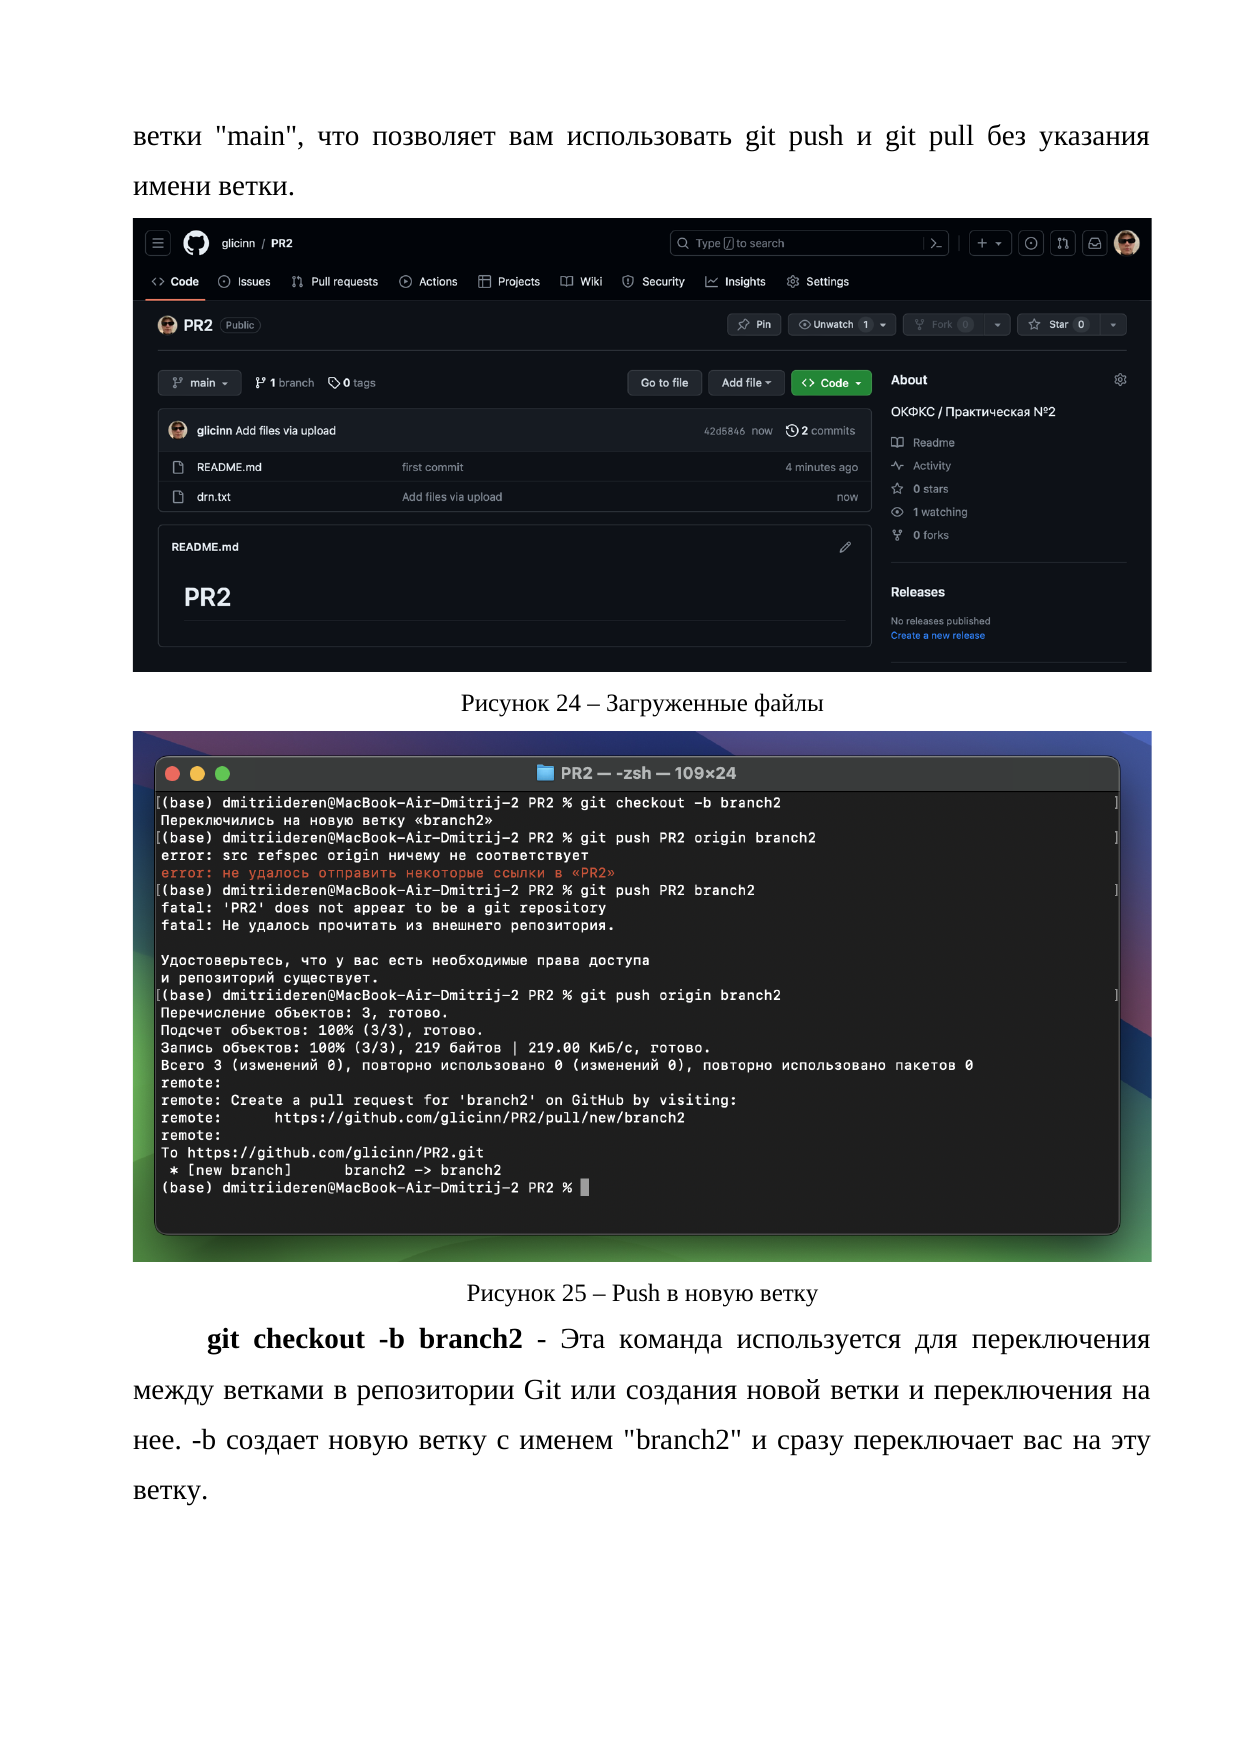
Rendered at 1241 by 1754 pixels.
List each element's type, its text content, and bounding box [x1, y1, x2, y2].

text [133, 118, 1152, 202]
picture [132, 218, 1152, 672]
text git checkout -b branch2 - Эта команда используется для переключения между ветками в репозитории Git или создания новой ветки и переключения на нее. -b создает новую ветку с именем "branch2" и сразу переключает вас на эту ветку. [133, 1321, 1152, 1506]
picture [132, 731, 1152, 1262]
